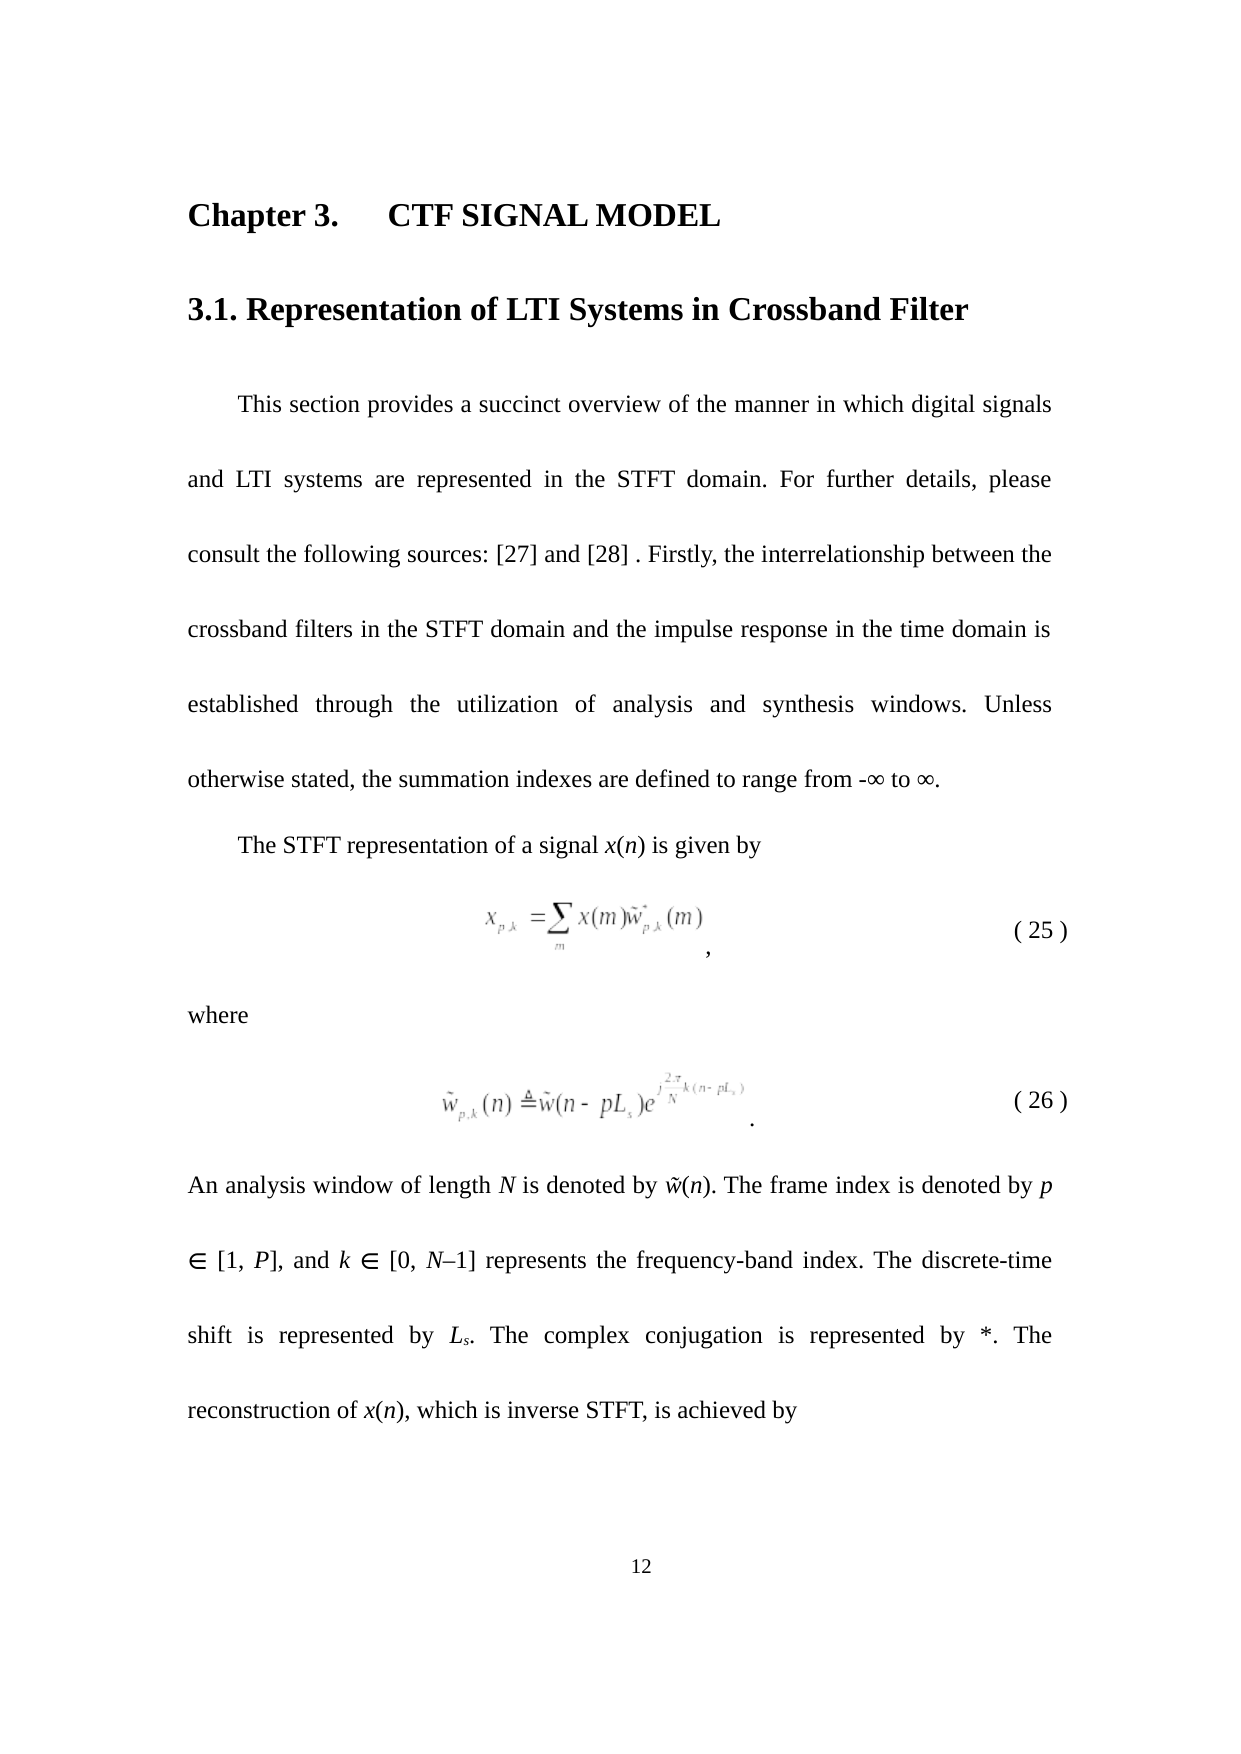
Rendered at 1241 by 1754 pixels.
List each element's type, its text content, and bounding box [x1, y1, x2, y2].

text where [187, 995, 1053, 1033]
text This section provides a succinct overview of the manner in which digital signals and LTI systems are represented in the STFT domain. For further details, please consult the following sources: [27] and [28] . Firstly, the interrelationship between the crossband filters in the STFT domain and the impulse response in the time domain is established through the utilization of analysis and synthesis windows. Unless otherwise stated, the summation indexes are defined to range from -∞ to ∞. [187, 384, 1053, 797]
text An analysis window of length N is denoted by w̃(n). The frame index is denoted by p ∈ [1, P], and k ∈ [0, N–1] represents the frequency-band index. The discrete-time shift is represented by Ls. The complex conjugation is represented by *. The reconstruction of x(n), which is inverse STFT, is achieved by [187, 1165, 1053, 1428]
table_header ( 25 ) [994, 892, 1087, 995]
text 3.1. Representation of LTI Systems in Crossband Filter [187, 271, 1053, 346]
subtitle CTF SIGNAL MODEL [187, 177, 1053, 252]
table_header , [199, 892, 994, 995]
text The STFT representation of a signal x(n) is given by [187, 826, 1053, 863]
table_header . [199, 1062, 994, 1165]
table_header ( 26 ) [994, 1062, 1087, 1165]
